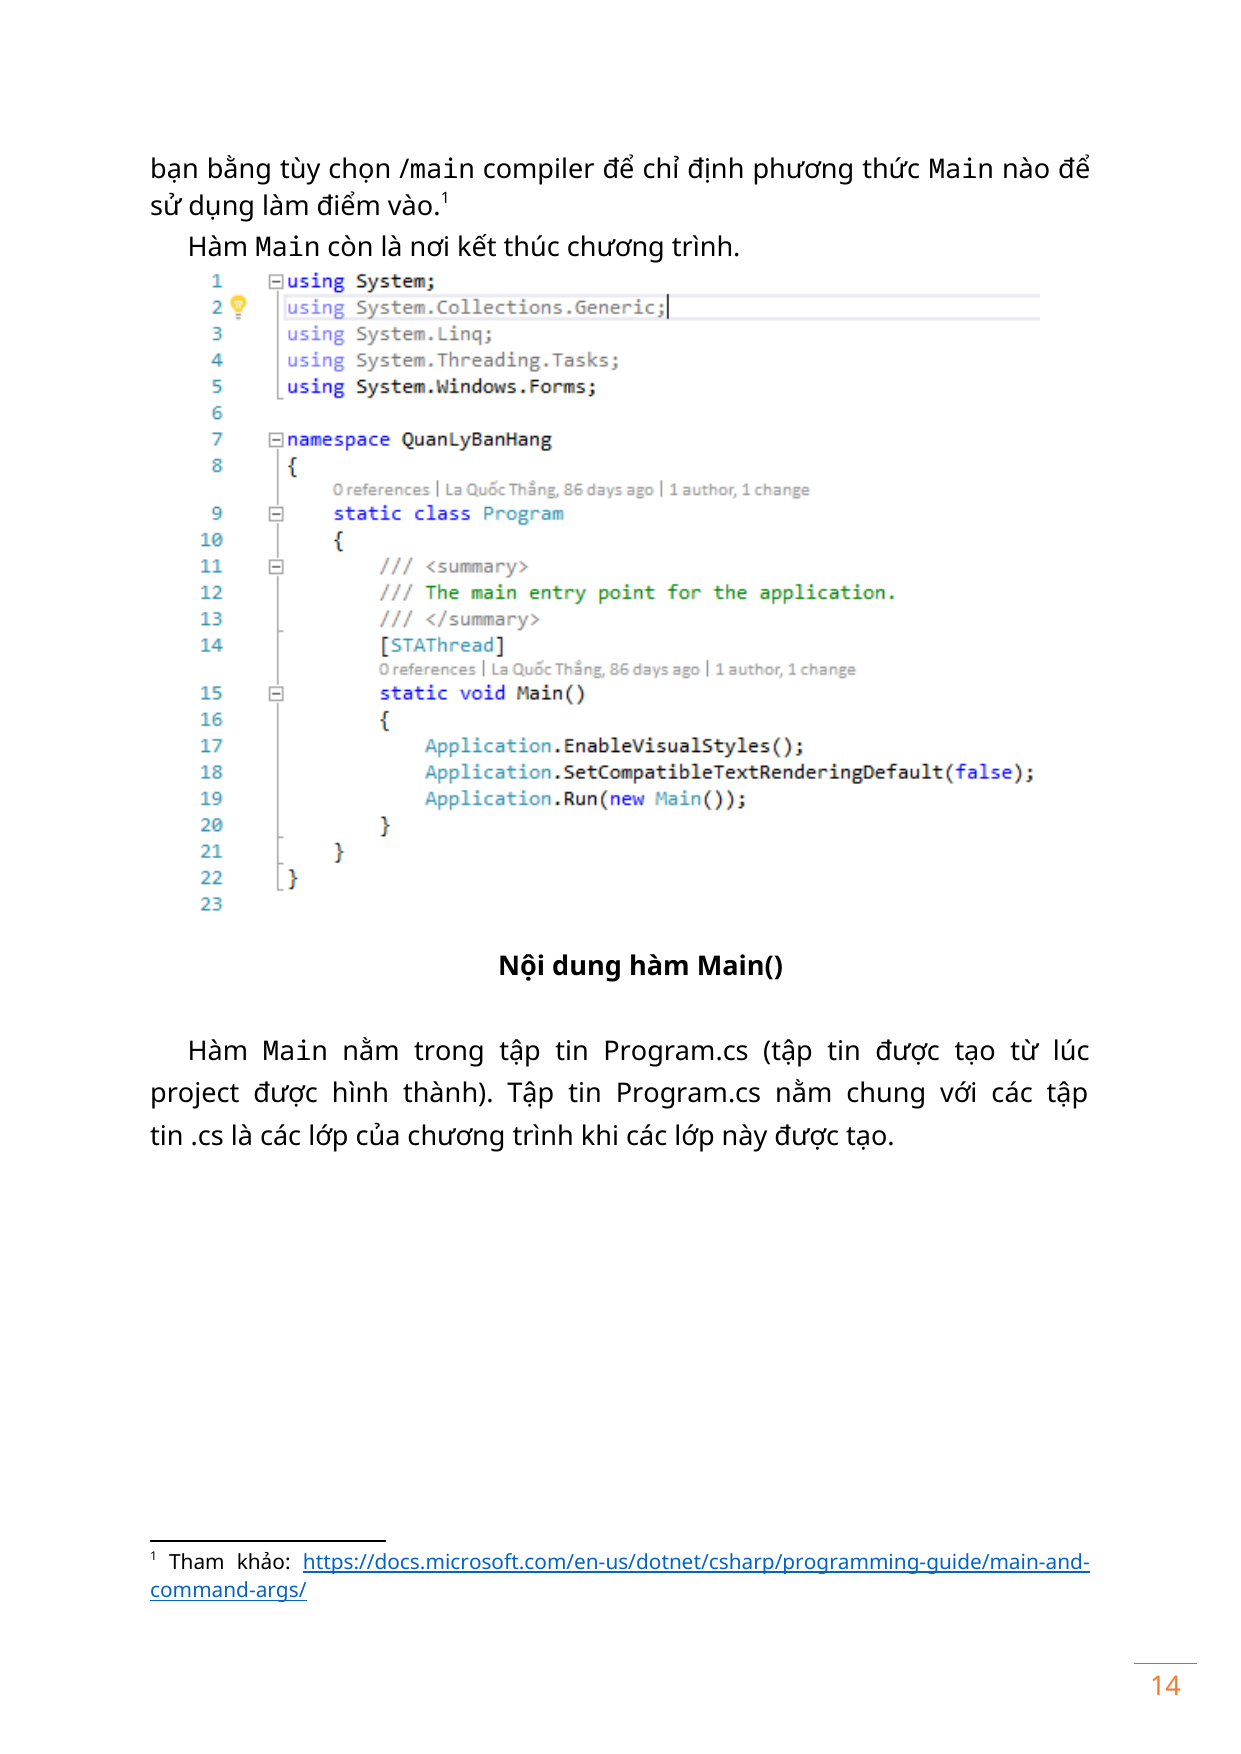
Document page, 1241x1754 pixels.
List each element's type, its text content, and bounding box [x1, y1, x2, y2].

text Hàm Main nằm trong tập tin Program.cs (tập tin được tạo từ lúc project được hình thành). Tập tin Program.cs nằm chung với các tập tin .cs là các lớp của chương trình khi các lớp này được tạo. [150, 1031, 1090, 1153]
text Hàm Main còn là nơi kết thúc chương trình. [150, 228, 1090, 265]
picture [200, 268, 1041, 929]
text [150, 150, 1090, 224]
